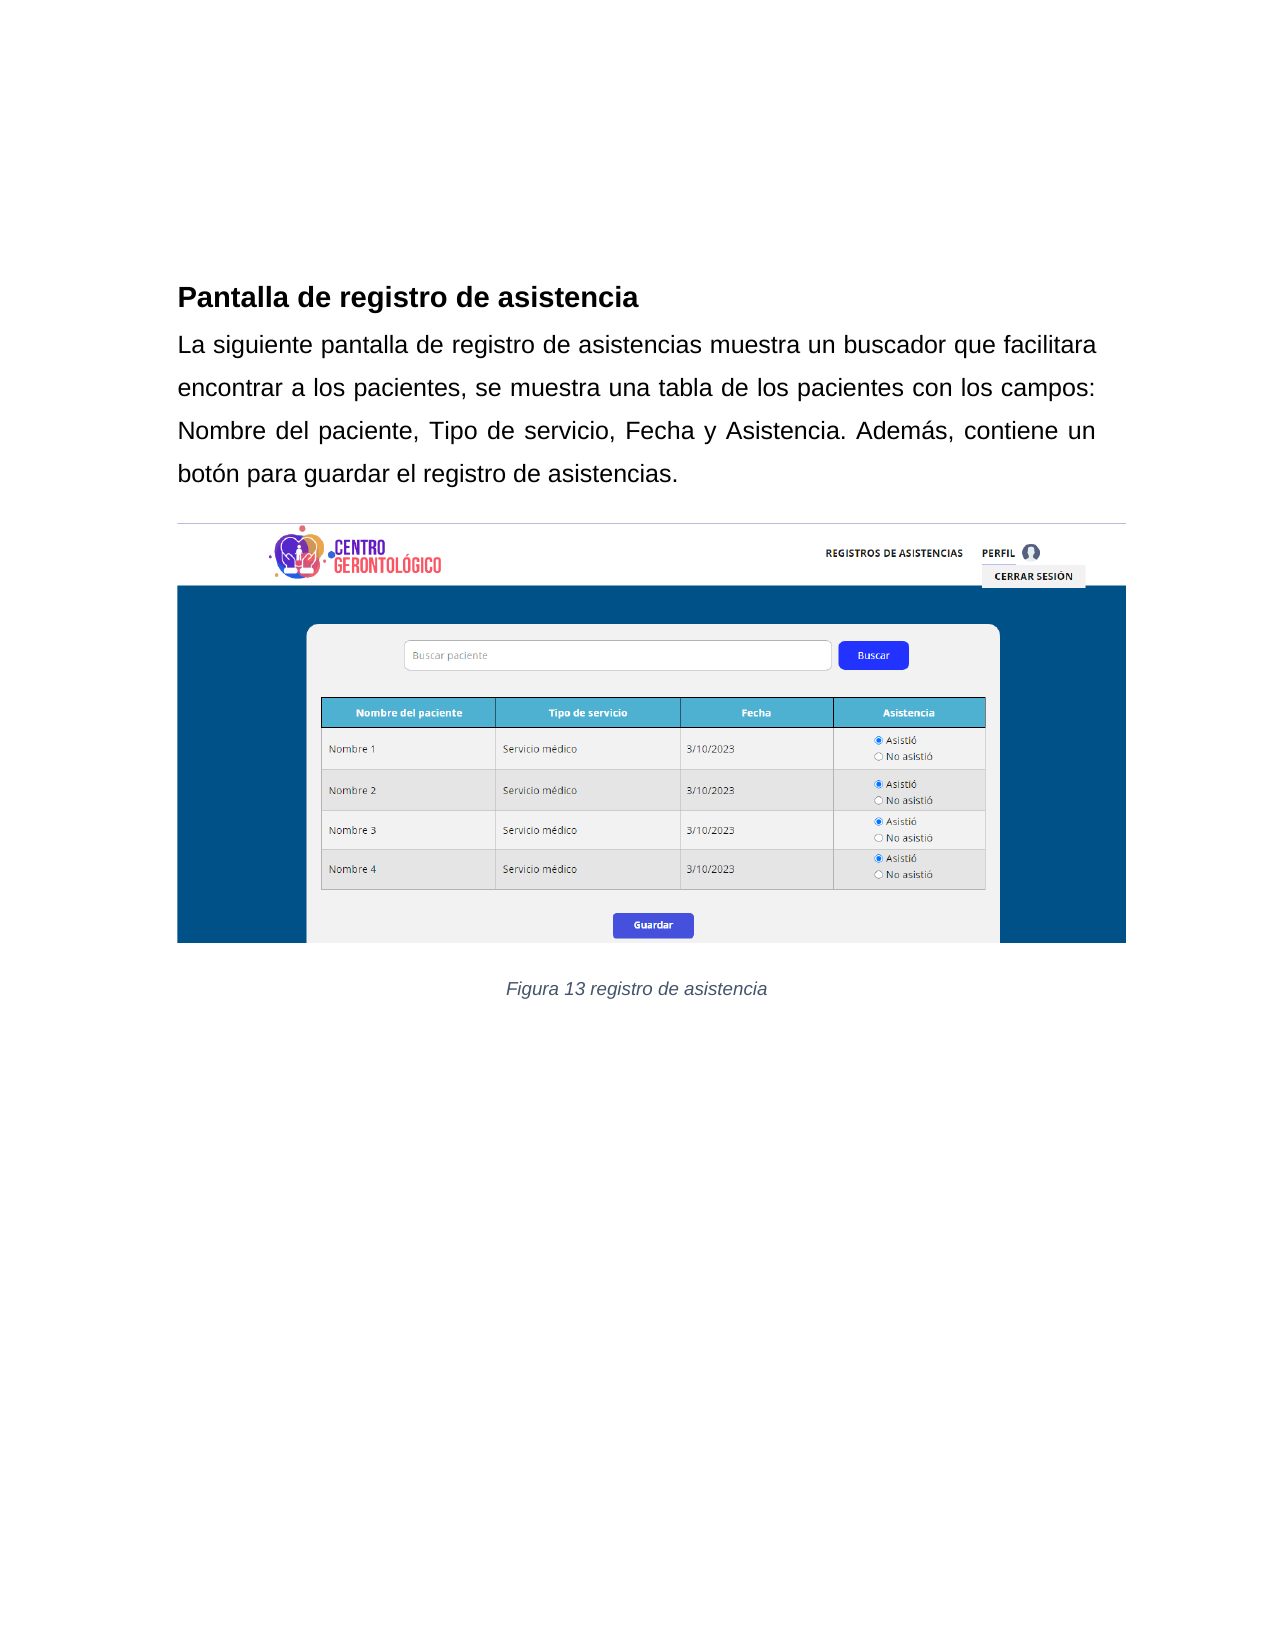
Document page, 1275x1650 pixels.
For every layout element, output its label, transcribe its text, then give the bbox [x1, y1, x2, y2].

text La siguiente pantalla de registro de asistencias muestra un buscador que facilitara encontrar a los pacientes, se muestra una tabla de los pacientes con los campos: Nombre del paciente, Tipo de servicio, Fecha y Asistencia. Además, contiene un botón para guardar el registro de asistencias. [177, 330, 1098, 488]
subtitle Pantalla de registro de asistencia [177, 280, 1098, 313]
text Figura 13 registro de asistencia [177, 977, 1098, 999]
picture [177, 523, 1126, 943]
